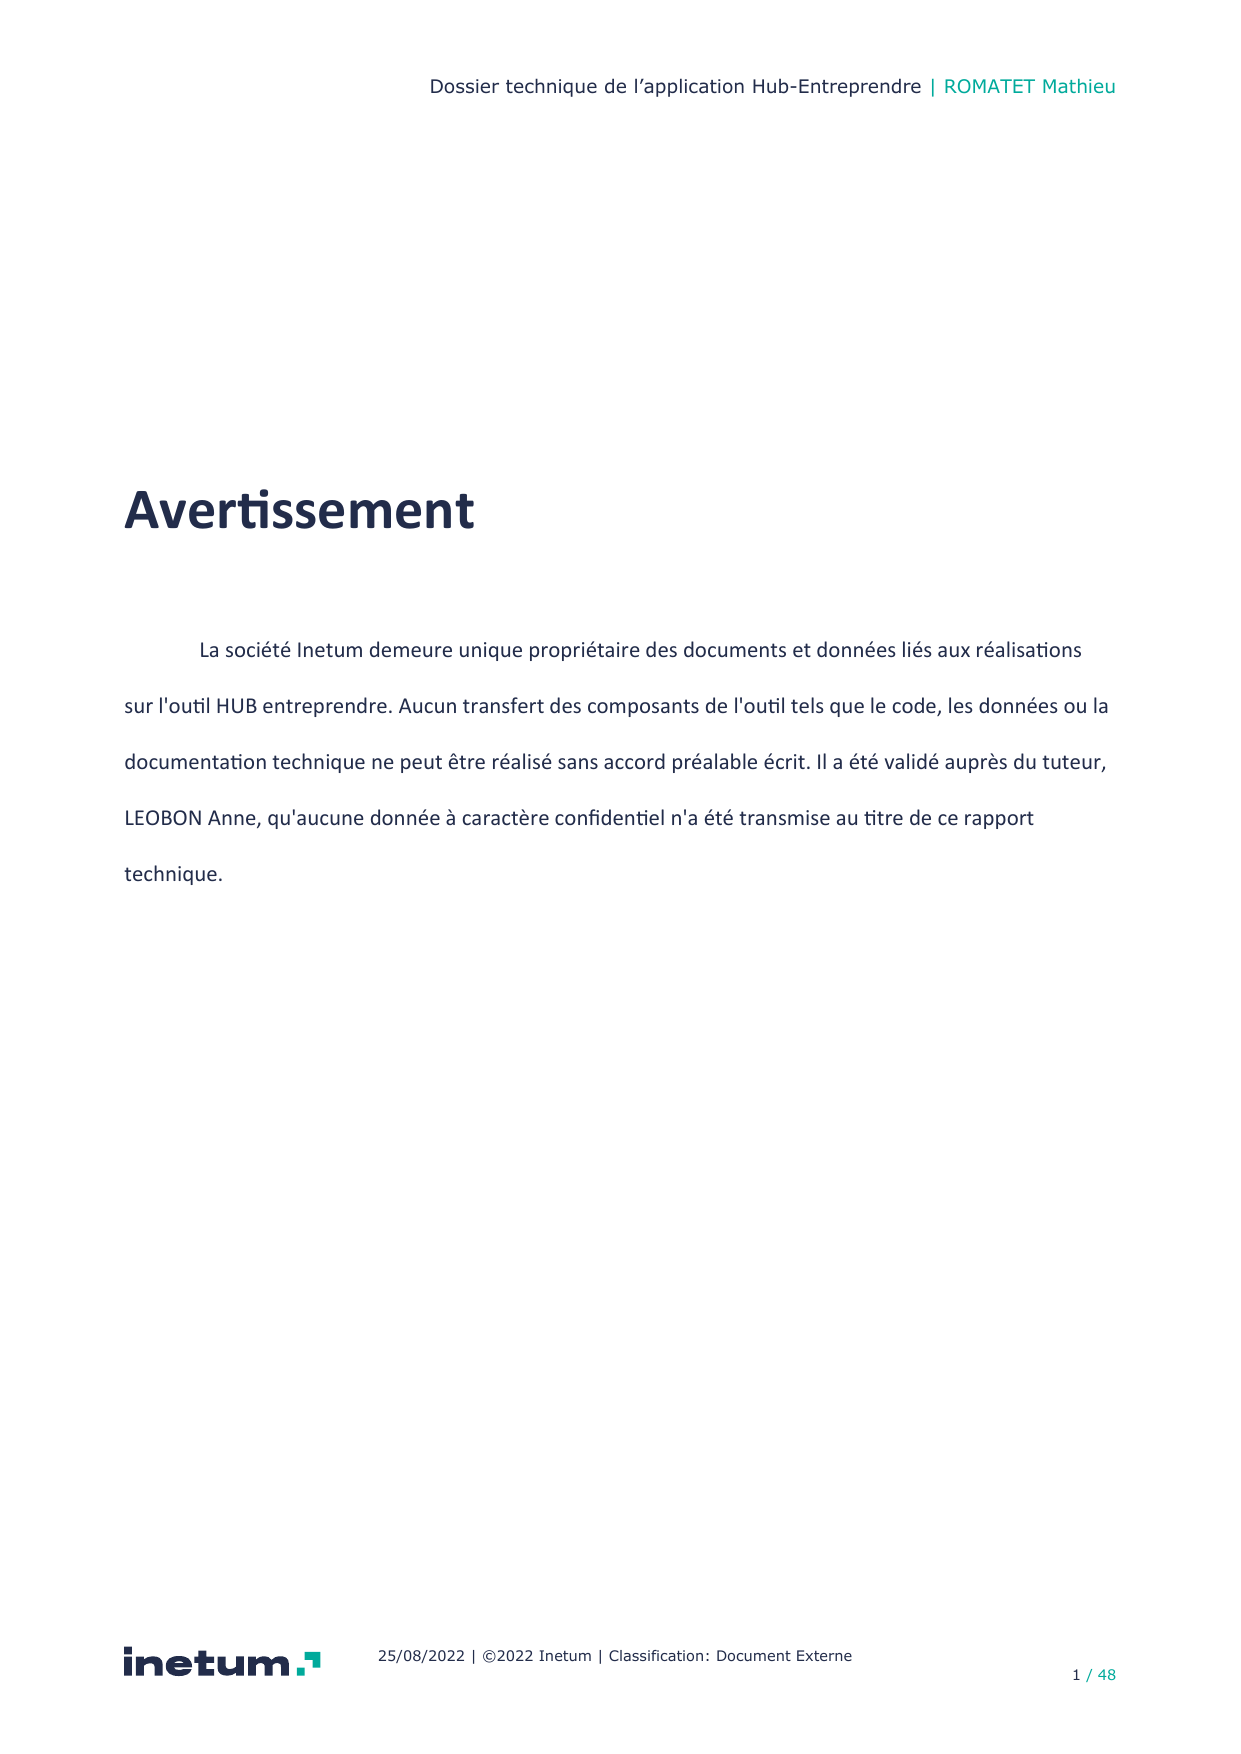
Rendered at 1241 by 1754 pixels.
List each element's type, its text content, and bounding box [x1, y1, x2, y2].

subtitle Avertissement [124, 480, 1116, 541]
text La société Inetum demeure unique propriétaire des documents et données liés aux réalisations sur l'outil HUB entreprendre. Aucun transfert des composants de l'outil tels que le code, les données ou la documentation technique ne peut être réalisé sans accord préalable écrit. Il a été validé auprès du tuteur, LEOBON Anne, qu'aucune donnée à caractère confidentiel n'a été transmise au titre de ce rapport technique. [124, 635, 1116, 887]
